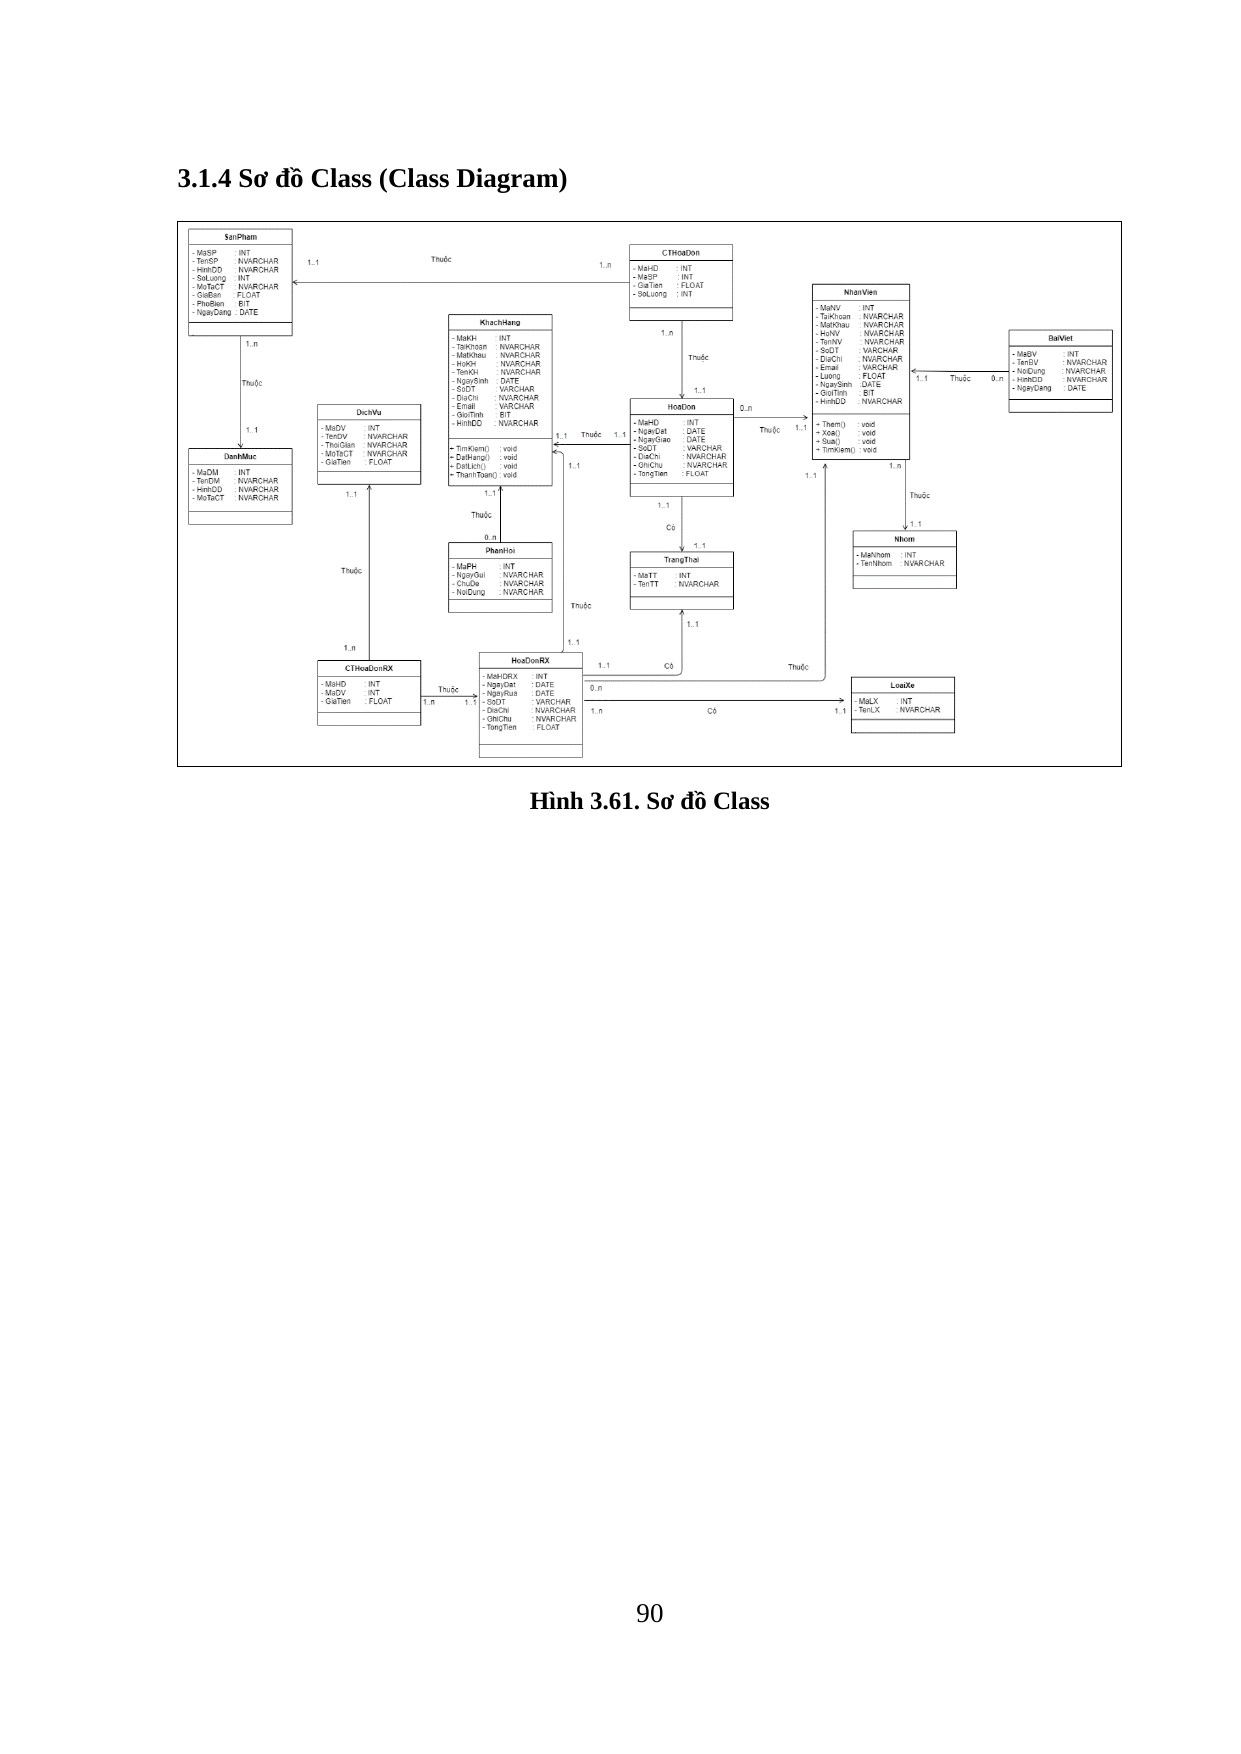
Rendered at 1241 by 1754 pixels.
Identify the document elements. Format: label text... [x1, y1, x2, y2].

picture [178, 222, 1121, 766]
subtitle Sơ đồ Class (Class Diagram) [177, 162, 1122, 193]
